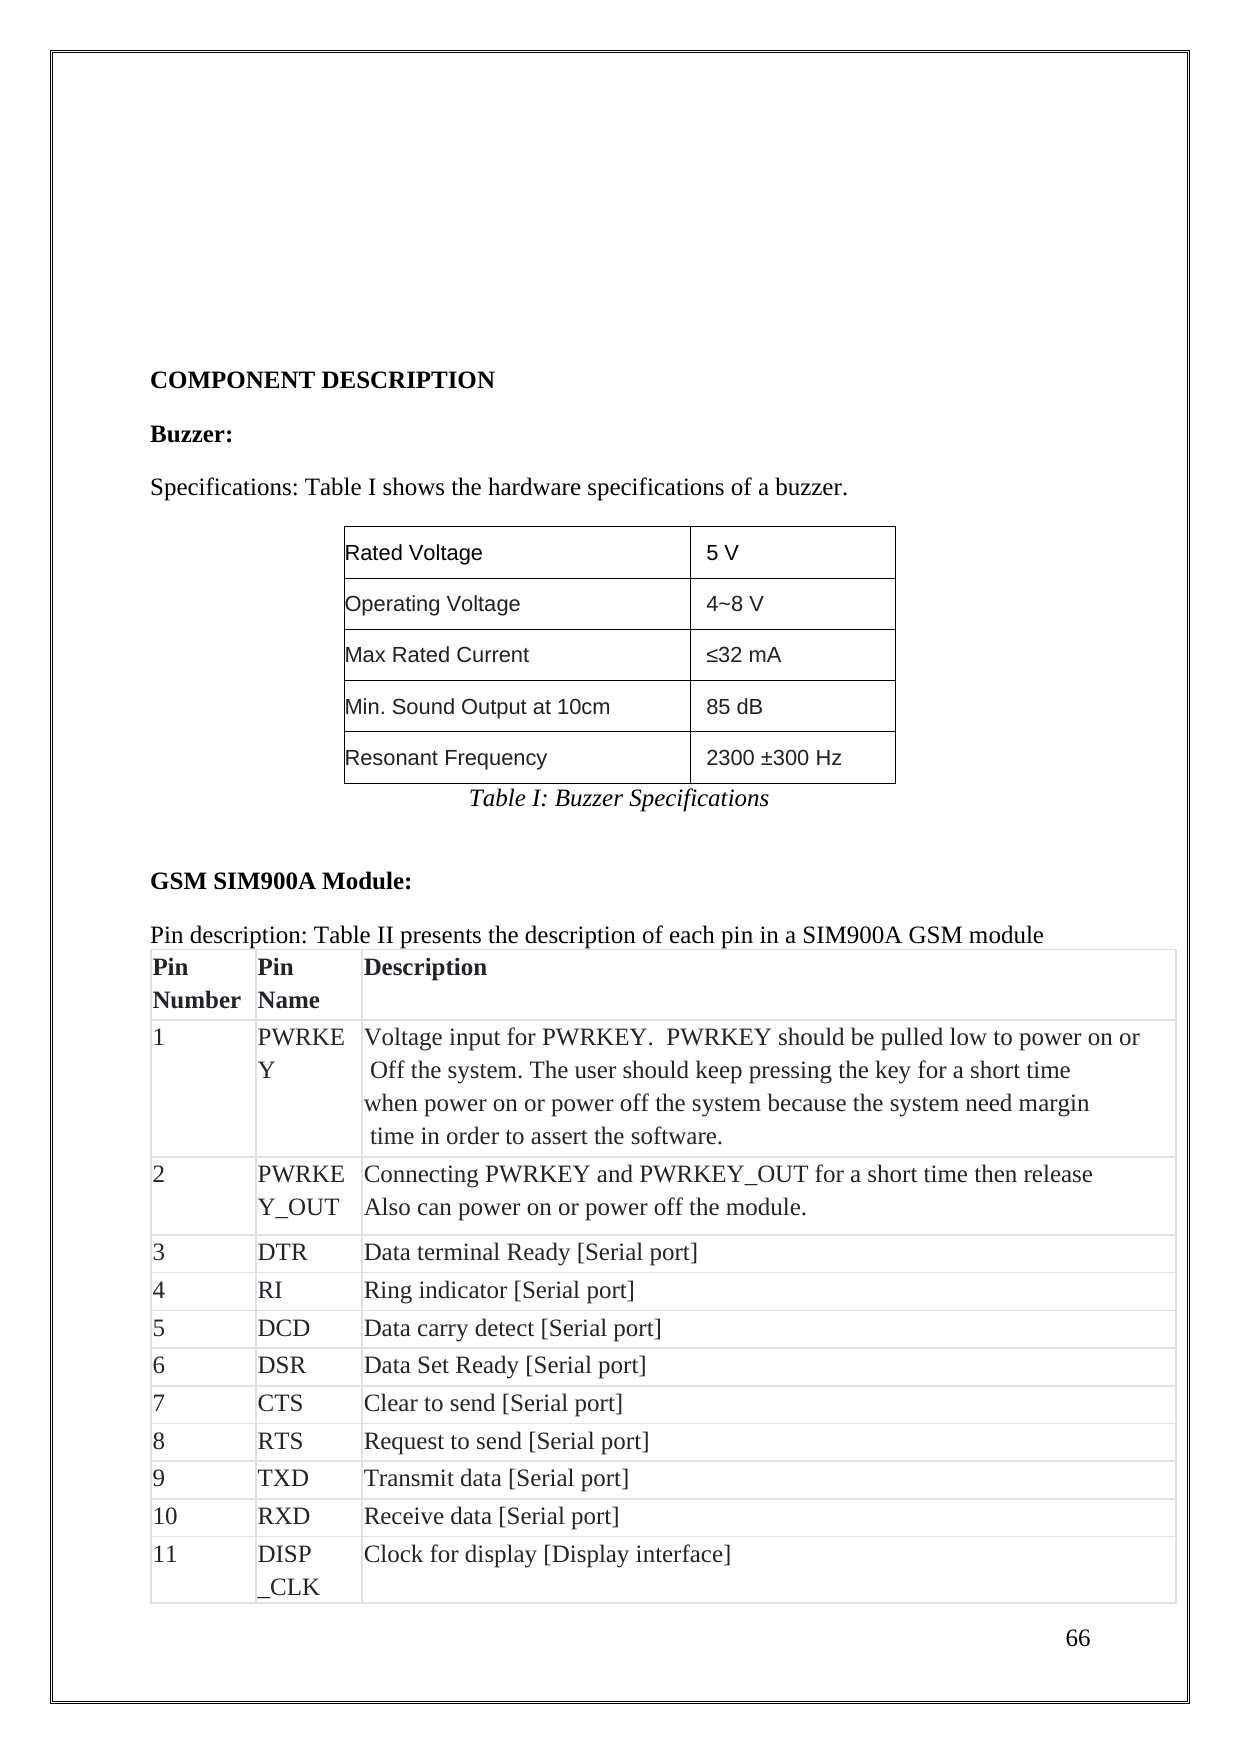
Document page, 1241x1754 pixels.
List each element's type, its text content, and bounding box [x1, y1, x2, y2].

table_header Description [363, 950, 1175, 1019]
text Pin description: Table II presents the description of each pin in a SIM900A GSM module [150, 920, 1090, 948]
table_header Rated Voltage [345, 527, 690, 577]
table_cell DTR [257, 1236, 361, 1272]
table_header Pin Number [152, 950, 255, 1019]
table_cell RXD [257, 1500, 361, 1536]
table_cell 6 [152, 1349, 255, 1385]
table_cell 11 [152, 1537, 255, 1602]
table_cell PWRKEY_OUT [257, 1158, 361, 1234]
table_cell Data carry detect [Serial port] [363, 1311, 1175, 1347]
table_cell Ring indicator [Serial port] [363, 1273, 1175, 1309]
table_header 5 V [691, 527, 895, 577]
table_cell Voltage input for PWRKEY. PWRKEY should be pulled low to power on or Off the system. The user should keep pressing the key for a short time when power on or power off the system because the system need margin time in order to assert the software. [363, 1021, 1175, 1156]
table_cell Max Rated Current [345, 630, 690, 680]
table_cell Request to send [Serial port] [363, 1424, 1175, 1460]
table_cell TXD [257, 1462, 361, 1498]
table_cell 10 [152, 1500, 255, 1536]
table_cell Min. Sound Output at 10cm [345, 681, 690, 731]
text GSM SIM900A Module: [150, 866, 1090, 895]
table_cell 4~8 V [691, 579, 895, 629]
table_cell 3 [152, 1236, 255, 1272]
table_cell Data Set Ready [Serial port] [363, 1349, 1175, 1385]
table_cell 85 dB [691, 681, 895, 731]
table_cell 2 [152, 1158, 255, 1234]
table_cell Connecting PWRKEY and PWRKEY_OUT for a short time then release Also can power on or power off the module. [363, 1158, 1175, 1234]
table_cell 1 [152, 1021, 255, 1156]
table_cell 7 [152, 1387, 255, 1423]
table_cell CTS [257, 1387, 361, 1423]
table_cell 5 [152, 1311, 255, 1347]
table_cell Operating Voltage [345, 579, 690, 629]
table_cell DSR [257, 1349, 361, 1385]
table_cell Data terminal Ready [Serial port] [363, 1236, 1175, 1272]
text Buzzer: [150, 419, 1090, 447]
table_cell RTS [257, 1424, 361, 1460]
table_cell Transmit data [Serial port] [363, 1462, 1175, 1498]
text Specifications: Table I shows the hardware specifications of a buzzer. [150, 472, 1090, 501]
text Table I: Buzzer Specifications [150, 783, 1090, 812]
table_cell RI [257, 1273, 361, 1309]
table_cell PWRKEY [257, 1021, 361, 1156]
table_cell Clear to send [Serial port] [363, 1387, 1175, 1423]
table_cell 2300 ±300 Hz [691, 732, 895, 782]
table_header Pin Name [257, 950, 361, 1019]
table_cell Clock for display [Display interface] [363, 1537, 1175, 1602]
table_cell DISP _CLK [257, 1537, 361, 1602]
text COMPONENT DESCRIPTION [150, 365, 1090, 394]
table_cell 8 [152, 1424, 255, 1460]
table_cell 4 [152, 1273, 255, 1309]
table_cell Resonant Frequency [345, 732, 690, 782]
table_cell 9 [152, 1462, 255, 1498]
table_cell ≤32 mA [691, 630, 895, 680]
table_cell Receive data [Serial port] [363, 1500, 1175, 1536]
table_cell DCD [257, 1311, 361, 1347]
